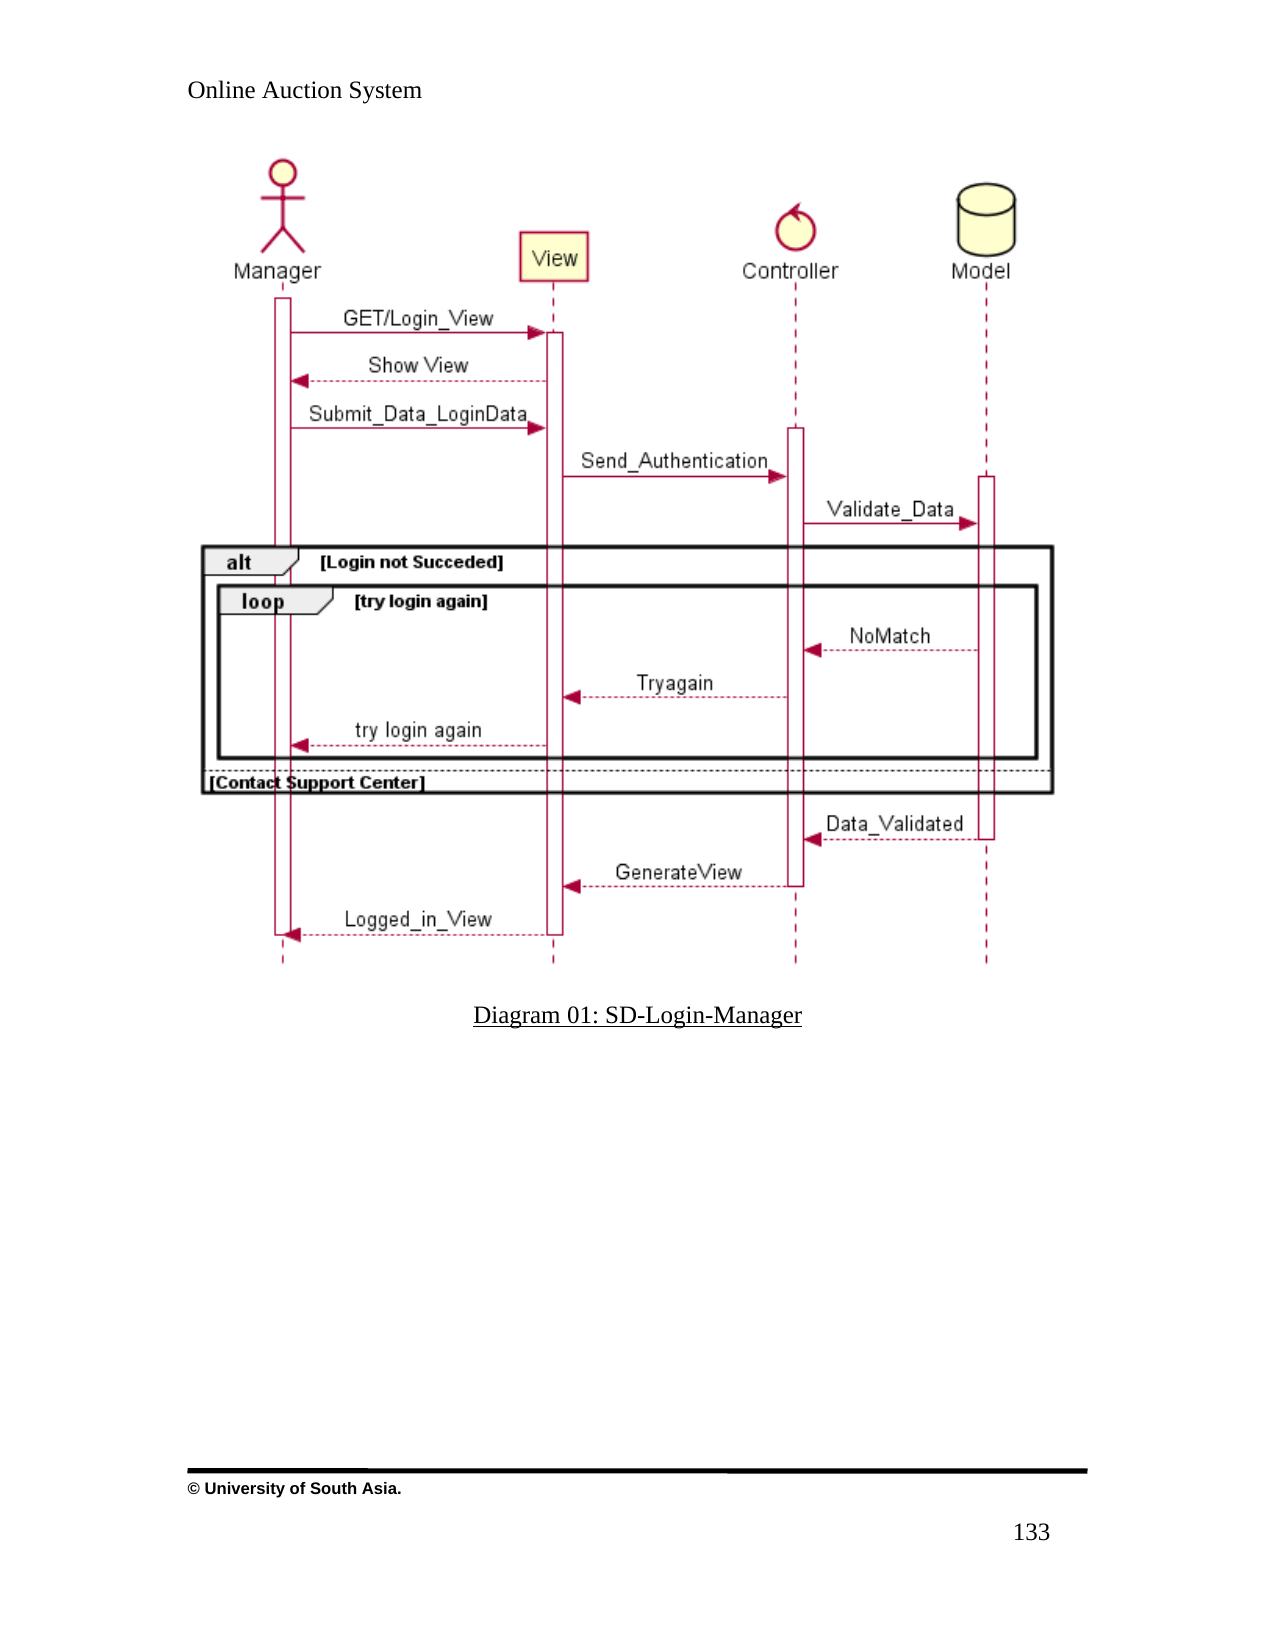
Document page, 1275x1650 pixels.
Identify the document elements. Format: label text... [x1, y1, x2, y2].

picture [187, 150, 1061, 972]
text Diagram 01: SD-Login-Manager [187, 1001, 1087, 1029]
